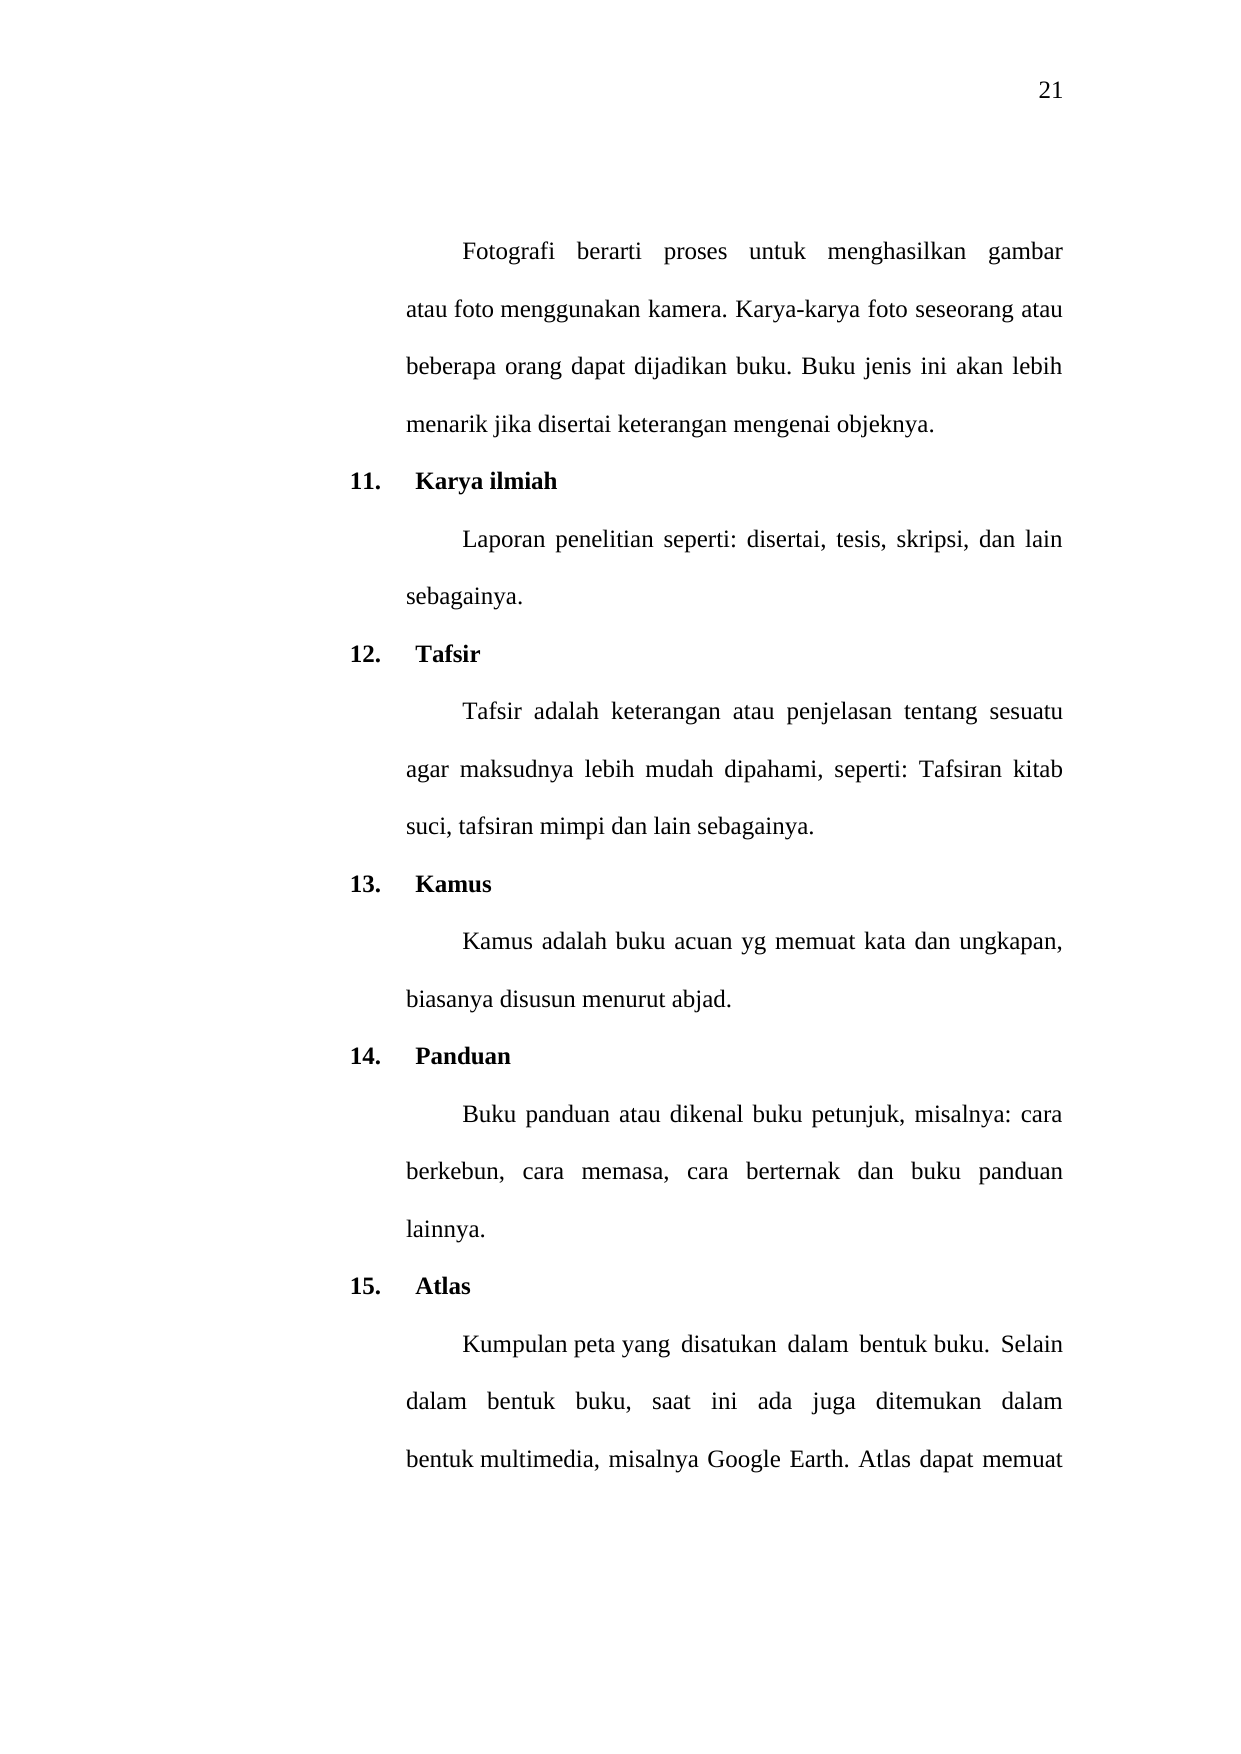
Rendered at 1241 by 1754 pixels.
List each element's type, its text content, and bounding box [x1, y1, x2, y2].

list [406, 1329, 1063, 1472]
list Kamus [349, 869, 1063, 897]
list Fotografi berarti proses untuk menghasilkan gambar atau foto menggunakan kamera. Karya-karya foto seseorang atau beberapa orang dapat dijadikan buku. Buku jenis ini akan lebih menarik jika disertai keterangan mengenai objeknya. [406, 236, 1063, 437]
list Laporan penelitian seperti: disertai, tesis, skripsi, dan lain sebagainya. [406, 524, 1063, 610]
list Atlas [349, 1271, 1063, 1300]
list Panduan [349, 1041, 1063, 1070]
list Buku panduan atau dikenal buku petunjuk, misalnya: cara berkebun, cara memasa, cara berternak dan buku panduan lainnya. [406, 1099, 1063, 1242]
list Kamus adalah buku acuan yg memuat kata dan ungkapan, biasanya disusun menurut abjad. [406, 926, 1063, 1012]
list Tafsir adalah keterangan atau penjelasan tentang sesuatu agar maksudnya lebih mudah dipahami, seperti: Tafsiran kitab suci, tafsiran mimpi dan lain sebagainya. [406, 696, 1063, 840]
list Tafsir [349, 639, 1063, 667]
list Karya ilmiah [349, 466, 1063, 495]
